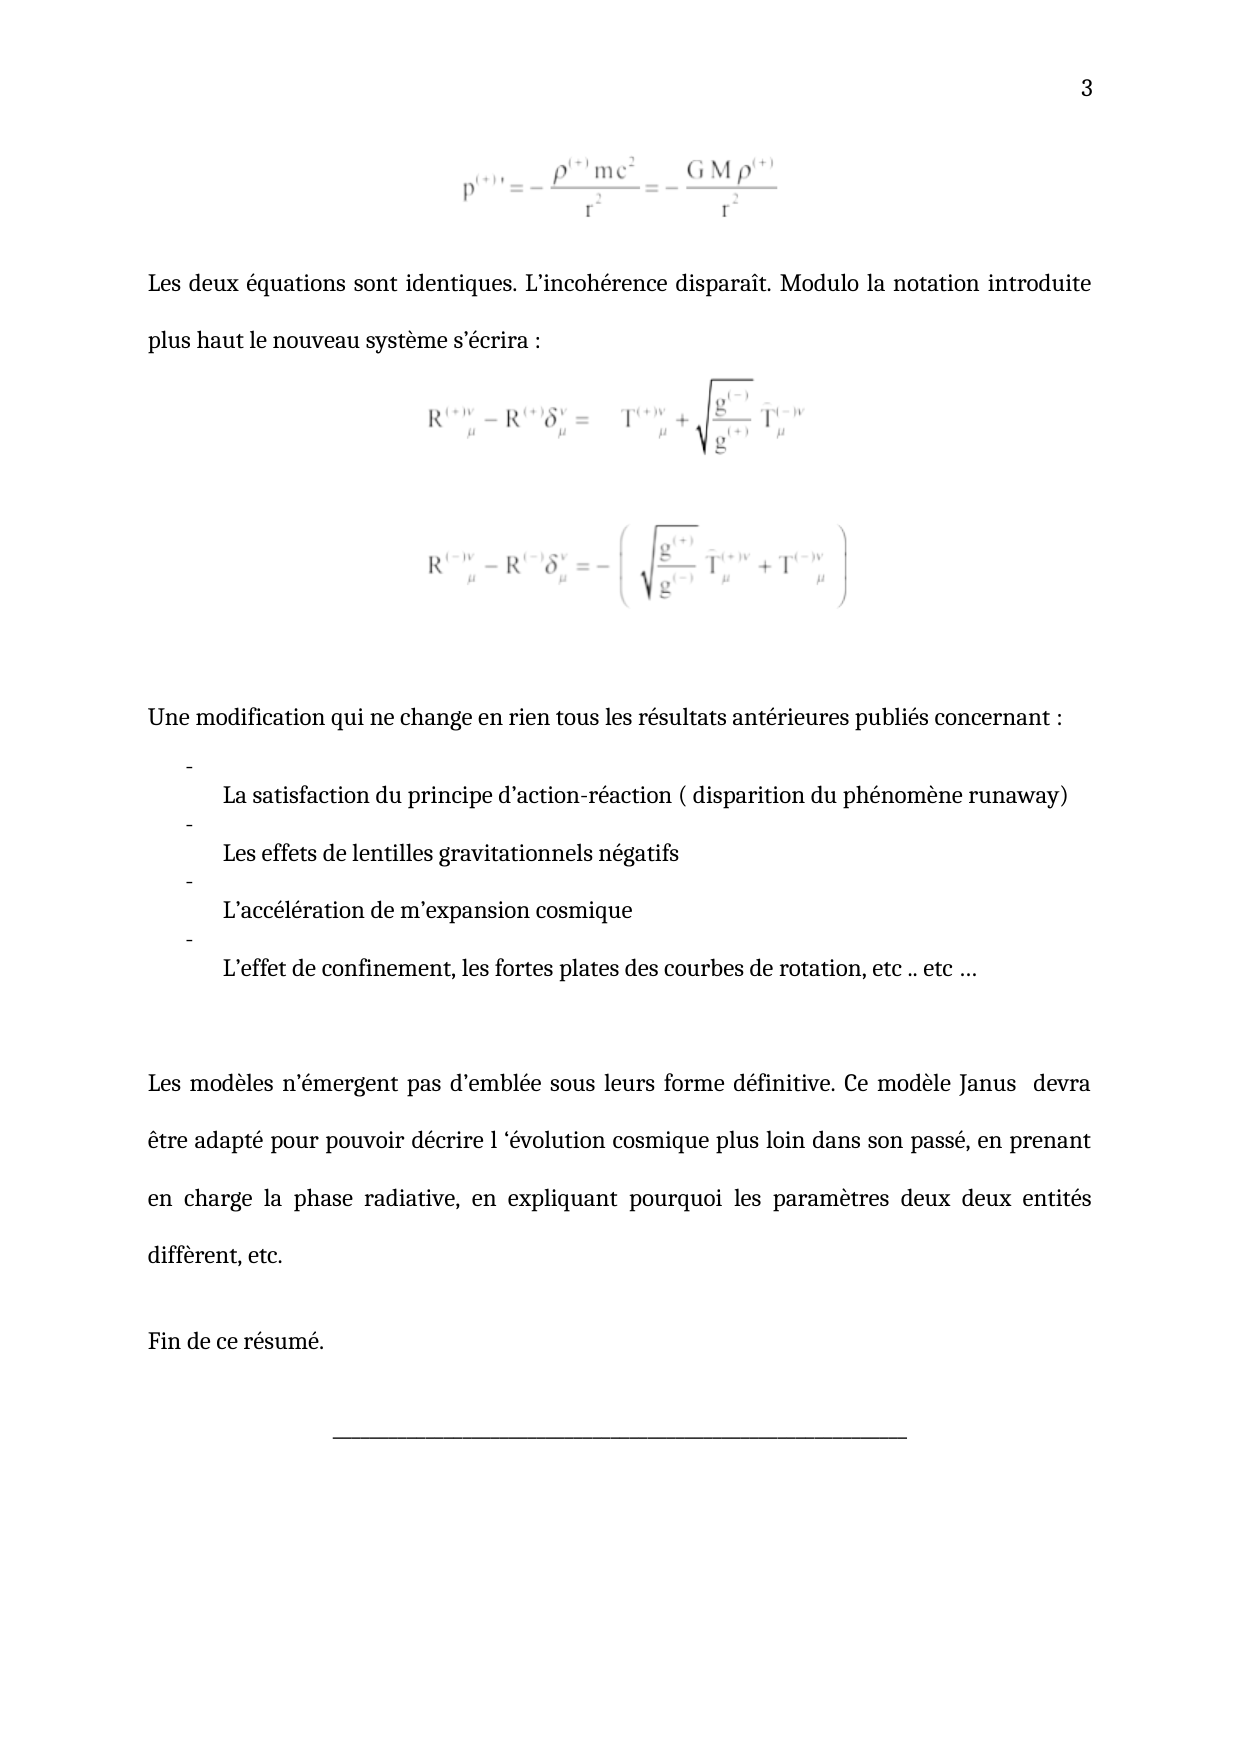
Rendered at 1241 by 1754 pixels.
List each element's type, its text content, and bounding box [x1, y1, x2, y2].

list L’effet de confinement, les fortes plates des courbes de rotation, etc .. etc … [185, 925, 1093, 982]
list La satisfaction du principe d’action-réaction ( disparition du phénomène runaway) [185, 752, 1093, 810]
list Les effets de lentilles gravitationnels négatifs [185, 810, 1093, 867]
text Les deux équations sont identiques. L’incohérence disparaît. Modulo la notation introduite plus haut le nouveau système s’écrira : [148, 240, 1093, 355]
list L’accélération de m’expansion cosmique [185, 867, 1093, 925]
list ______________________________________________________________ [148, 1385, 1093, 1442]
list Les modèles n’émergent pas d’emblée sous leurs forme définitive. Ce modèle Janus devra être adapté pour pouvoir décrire l ‘évolution cosmique plus loin dans son passé, en prenant en charge la phase radiative, en expliquant pourquoi les paramètres deux deux entités diffèrent, etc. [148, 1040, 1093, 1270]
list Fin de ce résumé. [148, 1298, 1093, 1356]
text Une modification qui ne change en rien tous les résultats antérieures publiés concernant : [148, 674, 1093, 731]
